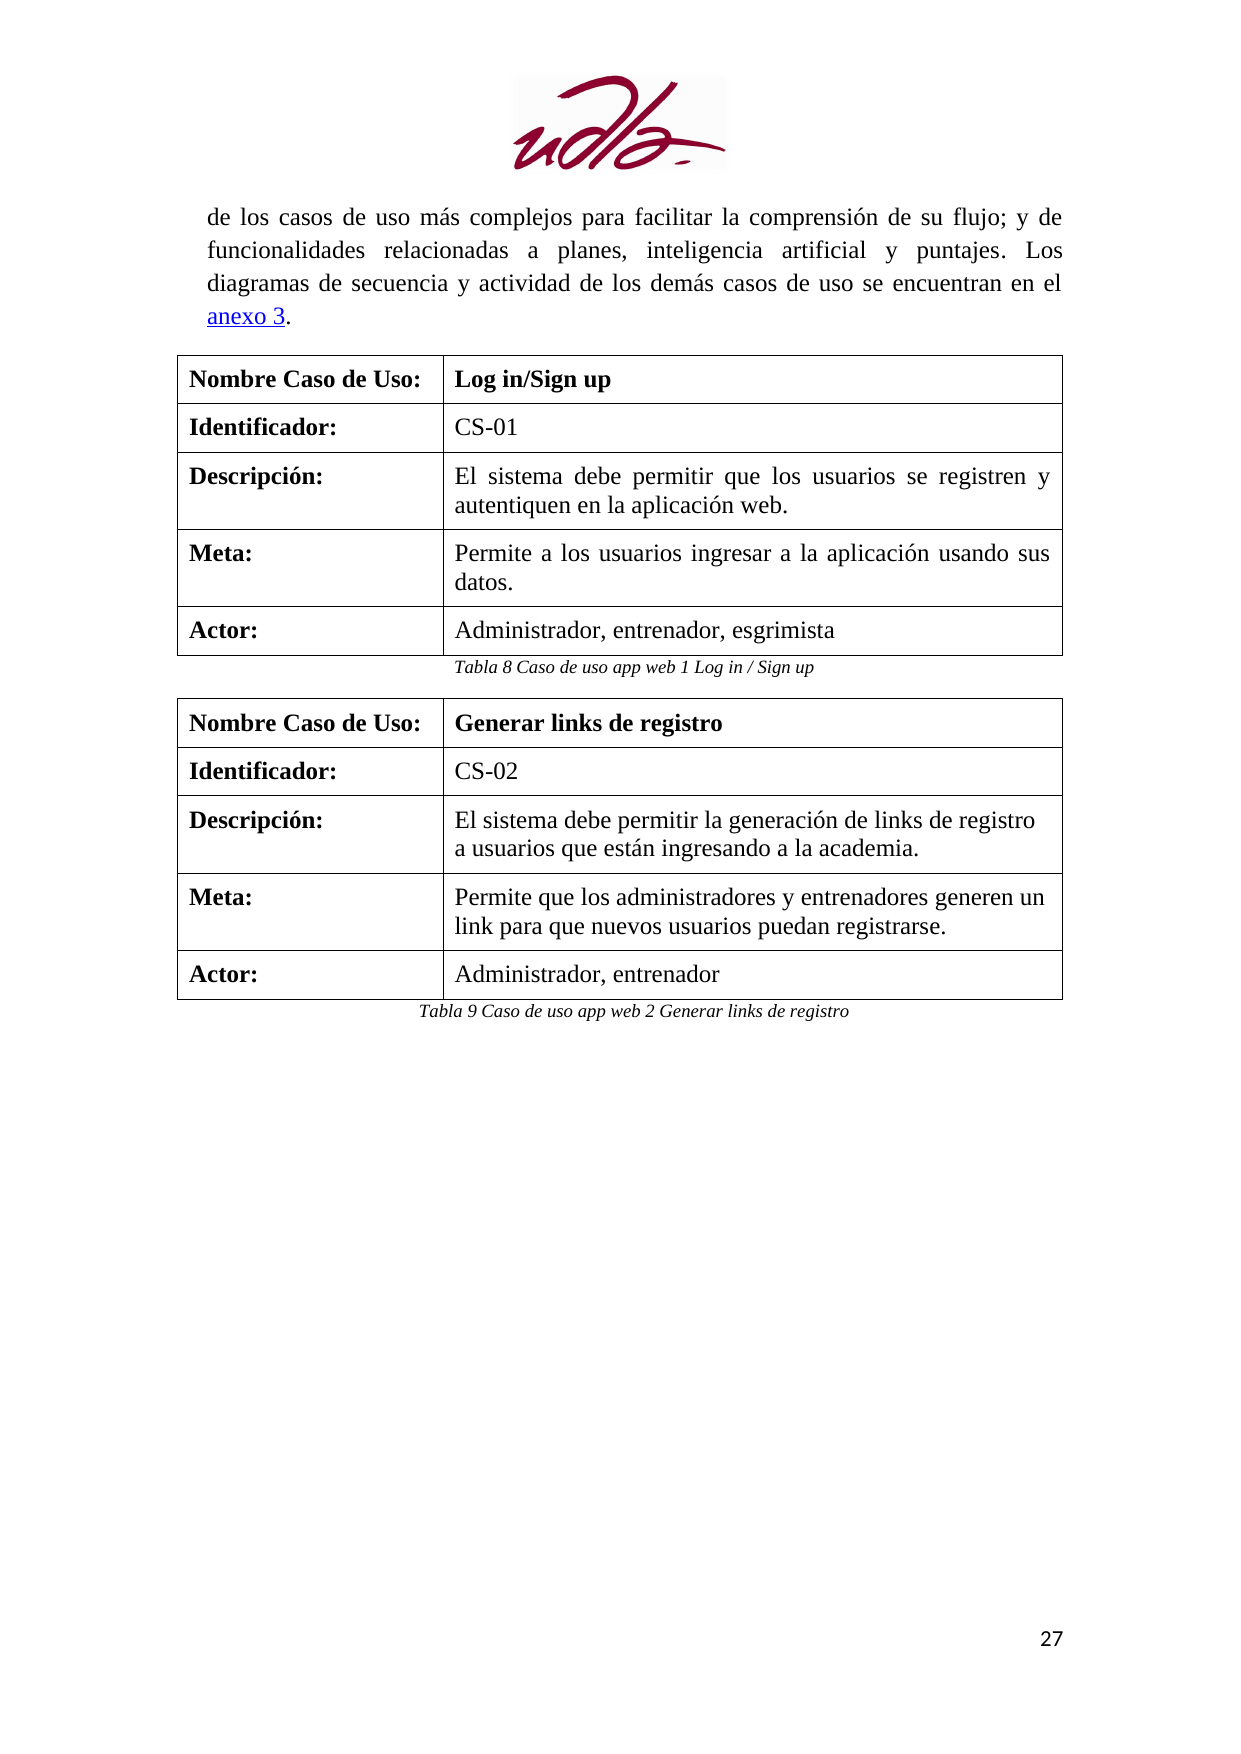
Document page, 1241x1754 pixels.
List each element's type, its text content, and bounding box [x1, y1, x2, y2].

table_cell Administrador, entrenador [444, 951, 1062, 998]
table_header Nombre Caso de Uso: [178, 699, 443, 747]
table_cell Meta: [178, 530, 443, 606]
table_cell CS-02 [444, 748, 1062, 795]
table_cell Descripción: [178, 453, 443, 529]
table_cell CS-01 [444, 404, 1062, 452]
text Tabla 8 Caso de uso app web 1 Log in / Sign up [207, 656, 1063, 677]
table_cell El sistema debe permitir que los usuarios se registren y autentiquen en la aplicación web. [444, 453, 1062, 529]
table_cell Meta: [178, 874, 443, 950]
text Tabla 9 Caso de uso app web 2 Generar links de registro [207, 1000, 1063, 1021]
table_cell Identificador: [178, 748, 443, 795]
table_cell Identificador: [178, 404, 443, 452]
table_cell Permite a los usuarios ingresar a la aplicación usando sus datos. [444, 530, 1062, 606]
table_cell Actor: [178, 951, 443, 998]
table_cell El sistema debe permitir la generación de links de registro a usuarios que están ingresando a la academia. [444, 796, 1062, 873]
table_cell Permite que los administradores y entrenadores generen un link para que nuevos usuarios puedan registrarse. [444, 874, 1062, 950]
table_cell Actor: [178, 607, 443, 655]
table_header Generar links de registro [444, 699, 1062, 747]
table_header Nombre Caso de Uso: [178, 356, 443, 403]
table_cell Administrador, entrenador, esgrimista [444, 607, 1062, 655]
picture [509, 73, 731, 174]
table_header Log in/Sign up [444, 356, 1062, 403]
table_cell Descripción: [178, 796, 443, 873]
